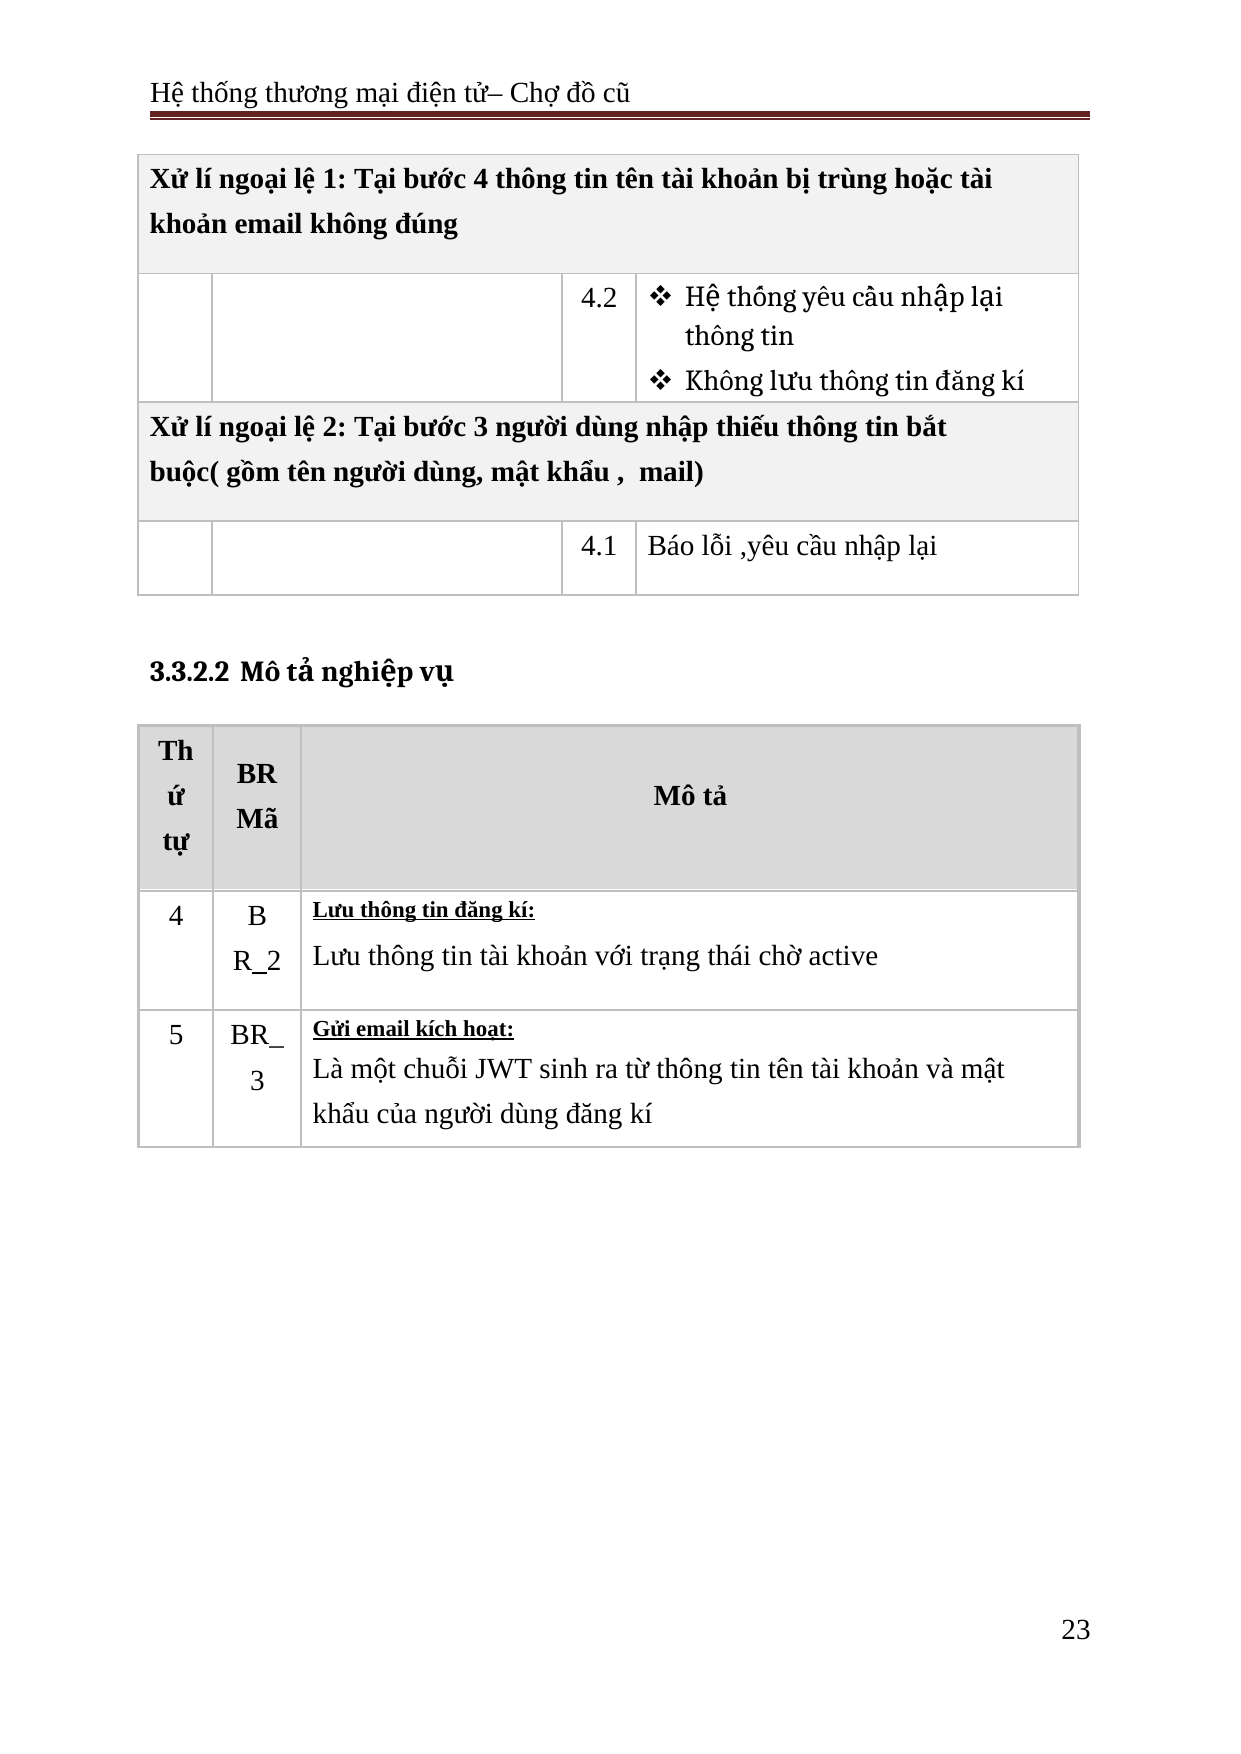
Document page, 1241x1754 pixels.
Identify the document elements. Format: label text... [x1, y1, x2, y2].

table_cell [213, 274, 561, 401]
table_cell Lưu thông tin đăng kí: Lưu thông tin tài khoản với trạng thái chờ active [302, 892, 1077, 1009]
table_cell [139, 522, 211, 594]
table_header BR Mã [214, 727, 300, 889]
table_cell 4.2 [563, 274, 635, 401]
table_cell Báo lỗi ,yêu cầu nhập lại [637, 522, 1078, 594]
subtitle Mô tả nghiệp vụ [150, 655, 1090, 688]
table_cell BR_3 [214, 1011, 300, 1146]
table_cell [139, 274, 211, 401]
table_cell Gửi email kích hoạt: Là một chuỗi JWT sinh ra từ thông tin tên tài khoản và mật khẩu của người dùng đăng kí [302, 1011, 1077, 1146]
table_cell 5 [140, 1011, 212, 1146]
table_cell Xử lí ngoại lệ 2: Tại bước 3 người dùng nhập thiếu thông tin bắt buộc( gồm tên người dùng, mật khẩu , mail) [139, 403, 1078, 520]
table_cell 4.1 [563, 522, 635, 594]
table_cell BR_2 [214, 892, 300, 1009]
table_cell Xử lí ngoại lệ 1: Tại bước 4 thông tin tên tài khoản bị trùng hoặc tài khoản email không đúng [139, 155, 1078, 273]
table_header Mô tả [302, 727, 1077, 889]
table_header Thứ tự [140, 727, 212, 889]
table_cell 4 [140, 892, 212, 1009]
table_cell Hệ thống yêu cầu nhập lại thông tin Không lưu thông tin đăng kí [637, 274, 1078, 401]
table_cell [213, 522, 561, 594]
